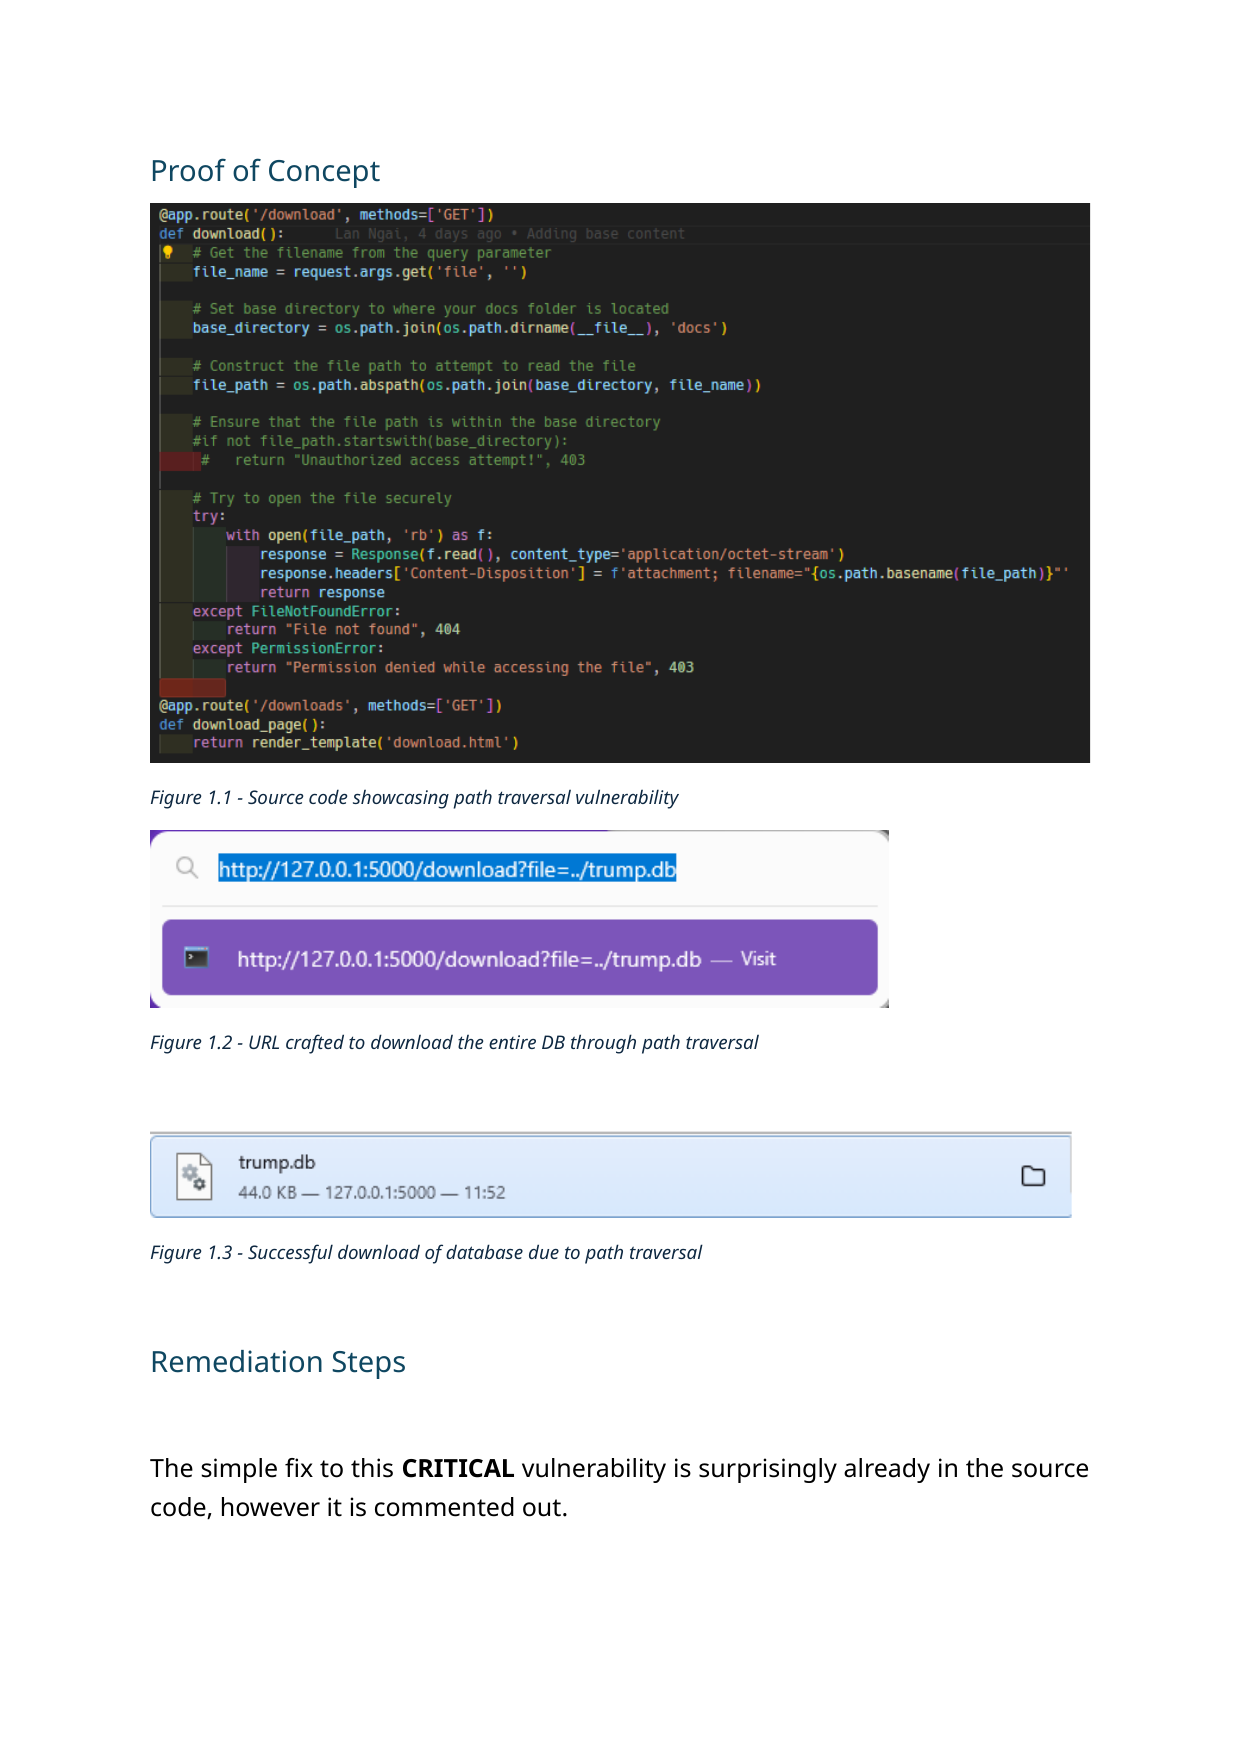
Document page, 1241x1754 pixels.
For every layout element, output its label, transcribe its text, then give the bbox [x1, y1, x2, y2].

picture [150, 1131, 1072, 1218]
text Figure 1.2 - URL crafted to download the entire DB through path traversal [150, 1029, 1090, 1054]
text Figure 1.1 - Source code showcasing path traversal vulnerability [150, 784, 1090, 810]
text Figure 1.3 - Successful download of database due to path traversal [150, 1239, 1090, 1264]
picture [150, 203, 1091, 763]
subtitle Remediation Steps [150, 1341, 1090, 1381]
picture [150, 830, 889, 1008]
subtitle Proof of Concept [150, 150, 1090, 190]
text The simple fix to this CRITICAL vulnerability is surprisingly already in the source code, however it is commented out. [150, 1451, 1090, 1524]
